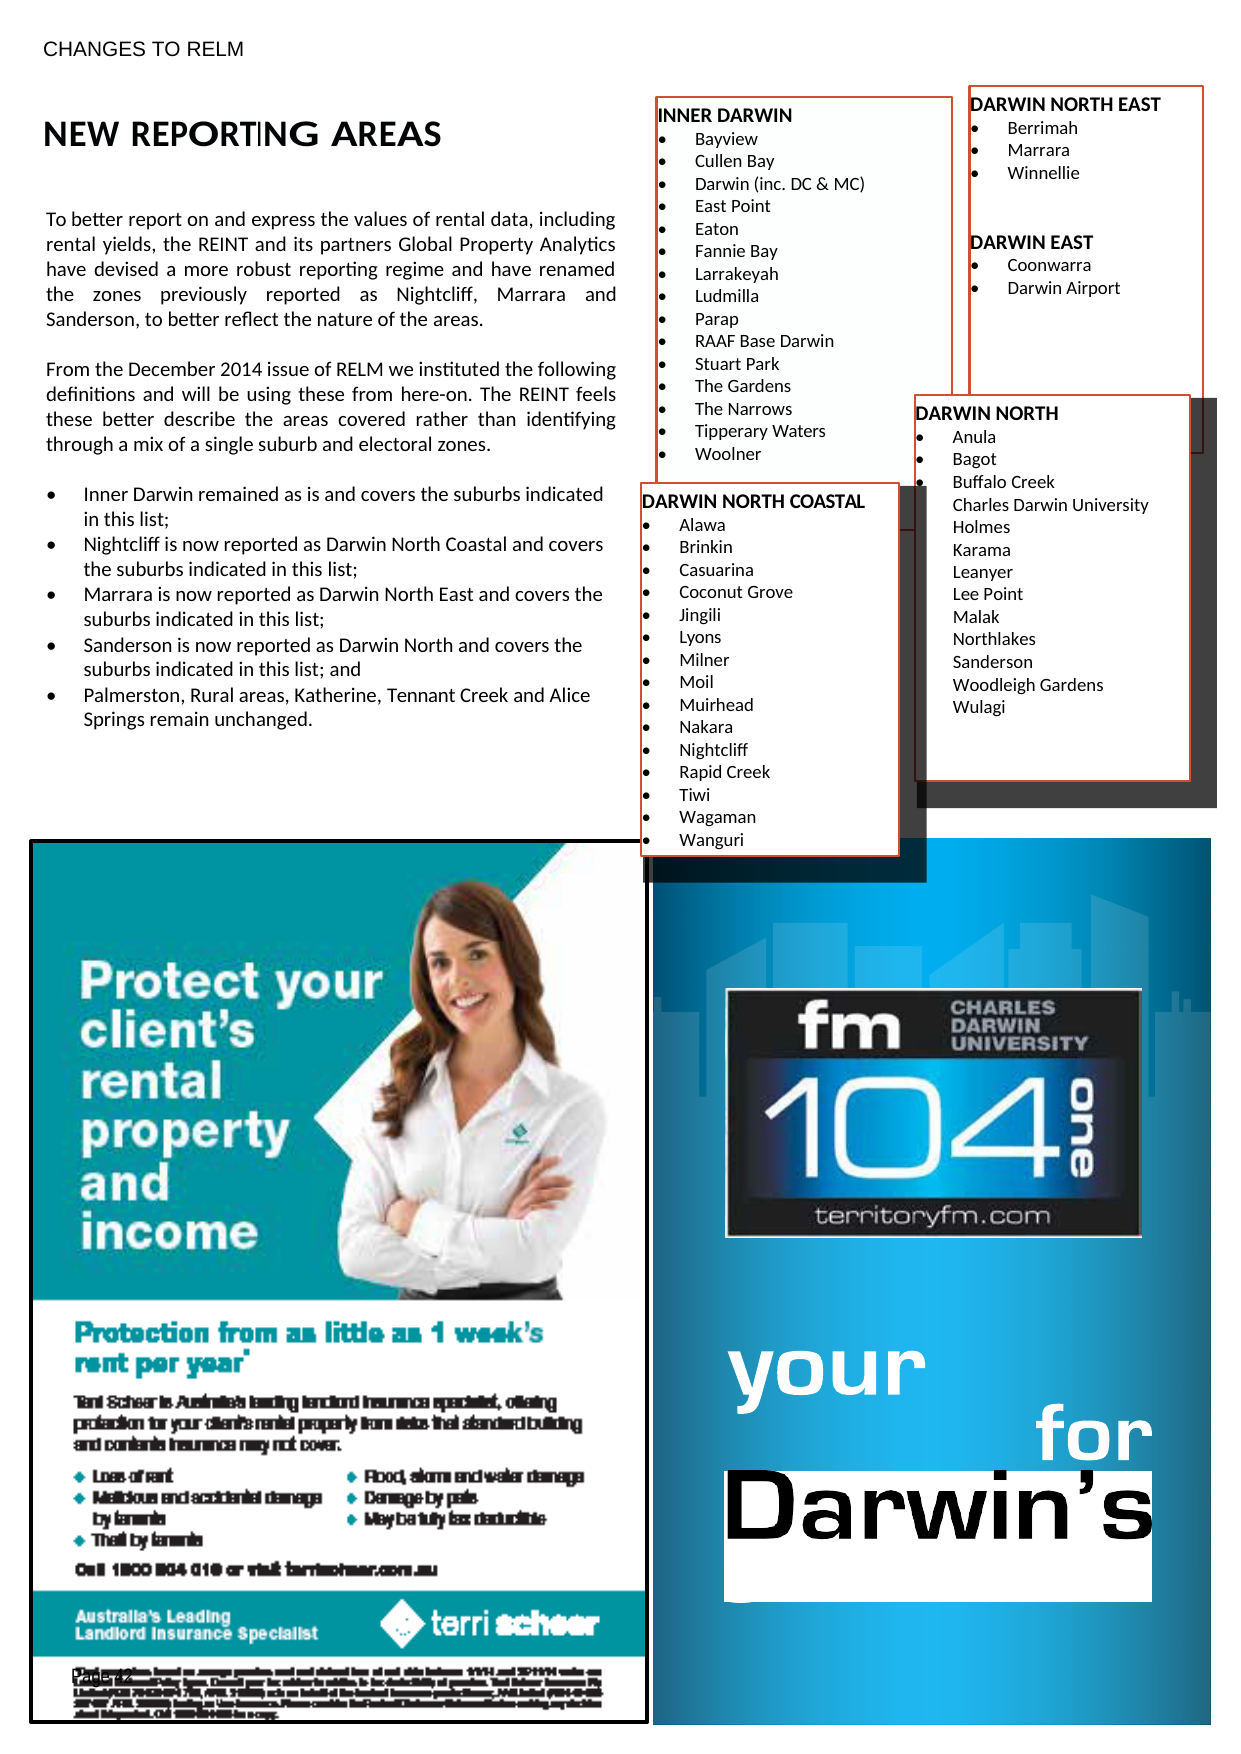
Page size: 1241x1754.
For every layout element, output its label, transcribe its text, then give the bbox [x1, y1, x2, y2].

list Darwin Airport [970, 276, 1240, 299]
list Coconut Grove [641, 581, 866, 603]
list Larrakeyah [657, 262, 866, 285]
list Marrara [970, 139, 1240, 161]
list Moil [641, 671, 866, 693]
list Jingili [641, 603, 866, 626]
text INNER DARWIN [657, 103, 866, 128]
text Page 42 [71, 1663, 1240, 1687]
list Casuarina [641, 558, 866, 581]
list Milner [641, 648, 866, 671]
list Darwin (inc. DC & MC) [657, 172, 866, 195]
list East Point [657, 195, 866, 217]
list Muirhead [641, 693, 866, 716]
list Tiwi [641, 783, 866, 806]
subtitle NEW REPORTING AREAS [43, 110, 617, 156]
list Nakara [641, 716, 866, 738]
list Anula [915, 426, 1240, 448]
list Wanguri [641, 828, 866, 851]
list Winnellie [970, 161, 1240, 184]
picture [653, 857, 791, 881]
list The Gardens [657, 375, 866, 397]
text Woodleigh Gardens Wulagi [953, 673, 1151, 718]
list Fannie Bay [657, 240, 866, 262]
list Berrimah [970, 116, 1240, 139]
list Bagot [915, 448, 1240, 470]
text DARWIN NORTH EAST [970, 91, 1240, 116]
list Palmerston, Rural areas, Katherine, Tennant Creek and Alice Springs remain unchanged. [46, 682, 617, 732]
list Stuart Park [657, 352, 866, 375]
text To better report on and express the values of rental data, including rental yields, the REINT and its partners Global Property Analytics have devised a more robust reporting regime and have renamed the zones previously reported as Nightcliff, Marrara and Sanderson, to better reflect the nature of the areas. [46, 206, 617, 331]
list Coonwarra [970, 254, 1240, 276]
text CHANGES TO RELM [43, 37, 617, 61]
text DARWIN NORTH [915, 401, 1240, 426]
list Wagaman [641, 806, 866, 828]
list Brinkin [641, 536, 866, 558]
list RAAF Base Darwin [657, 330, 866, 352]
text Karama Leanyer Lee Point Malak Northlakes Sanderson [953, 538, 1038, 673]
picture [725, 988, 1142, 1238]
list Nightcliff is now reported as Darwin North Coastal and covers the suburbs indicated in this list; [46, 532, 617, 582]
list Ludmilla [657, 285, 866, 307]
list Bayview [657, 128, 866, 150]
text DARWIN EAST [970, 229, 1240, 254]
list Alawa [641, 513, 866, 536]
list Nightcliff [641, 738, 866, 761]
list The Narrows [657, 397, 866, 420]
list Tipperary Waters [657, 420, 866, 442]
list Cullen Bay [657, 150, 866, 172]
list Parap [657, 307, 866, 330]
list Sanderson is now reported as Darwin North and covers the suburbs indicated in this list; and [46, 632, 617, 682]
list Marrara is now reported as Darwin North East and covers the suburbs indicated in this list; [46, 582, 617, 632]
picture [33, 843, 645, 1720]
list Inner Darwin remained as is and covers the suburbs indicated in this list; [46, 482, 617, 532]
text From the December 2014 issue of RELM we instituted the following definitions and will be using these from here-on. The REINT feels these better describe the areas covered rather than identifying through a mix of a single suburb and electoral zones. [46, 357, 617, 457]
text DARWIN NORTH COASTAL [642, 488, 866, 513]
list Rapid Creek [641, 761, 866, 783]
list Eaton [657, 217, 866, 240]
list Lyons [641, 626, 866, 648]
list Woolner [657, 442, 866, 465]
text Charles Darwin University Holmes [953, 493, 1151, 538]
picture [724, 1470, 1152, 1603]
list Buffalo Creek [915, 470, 1240, 493]
